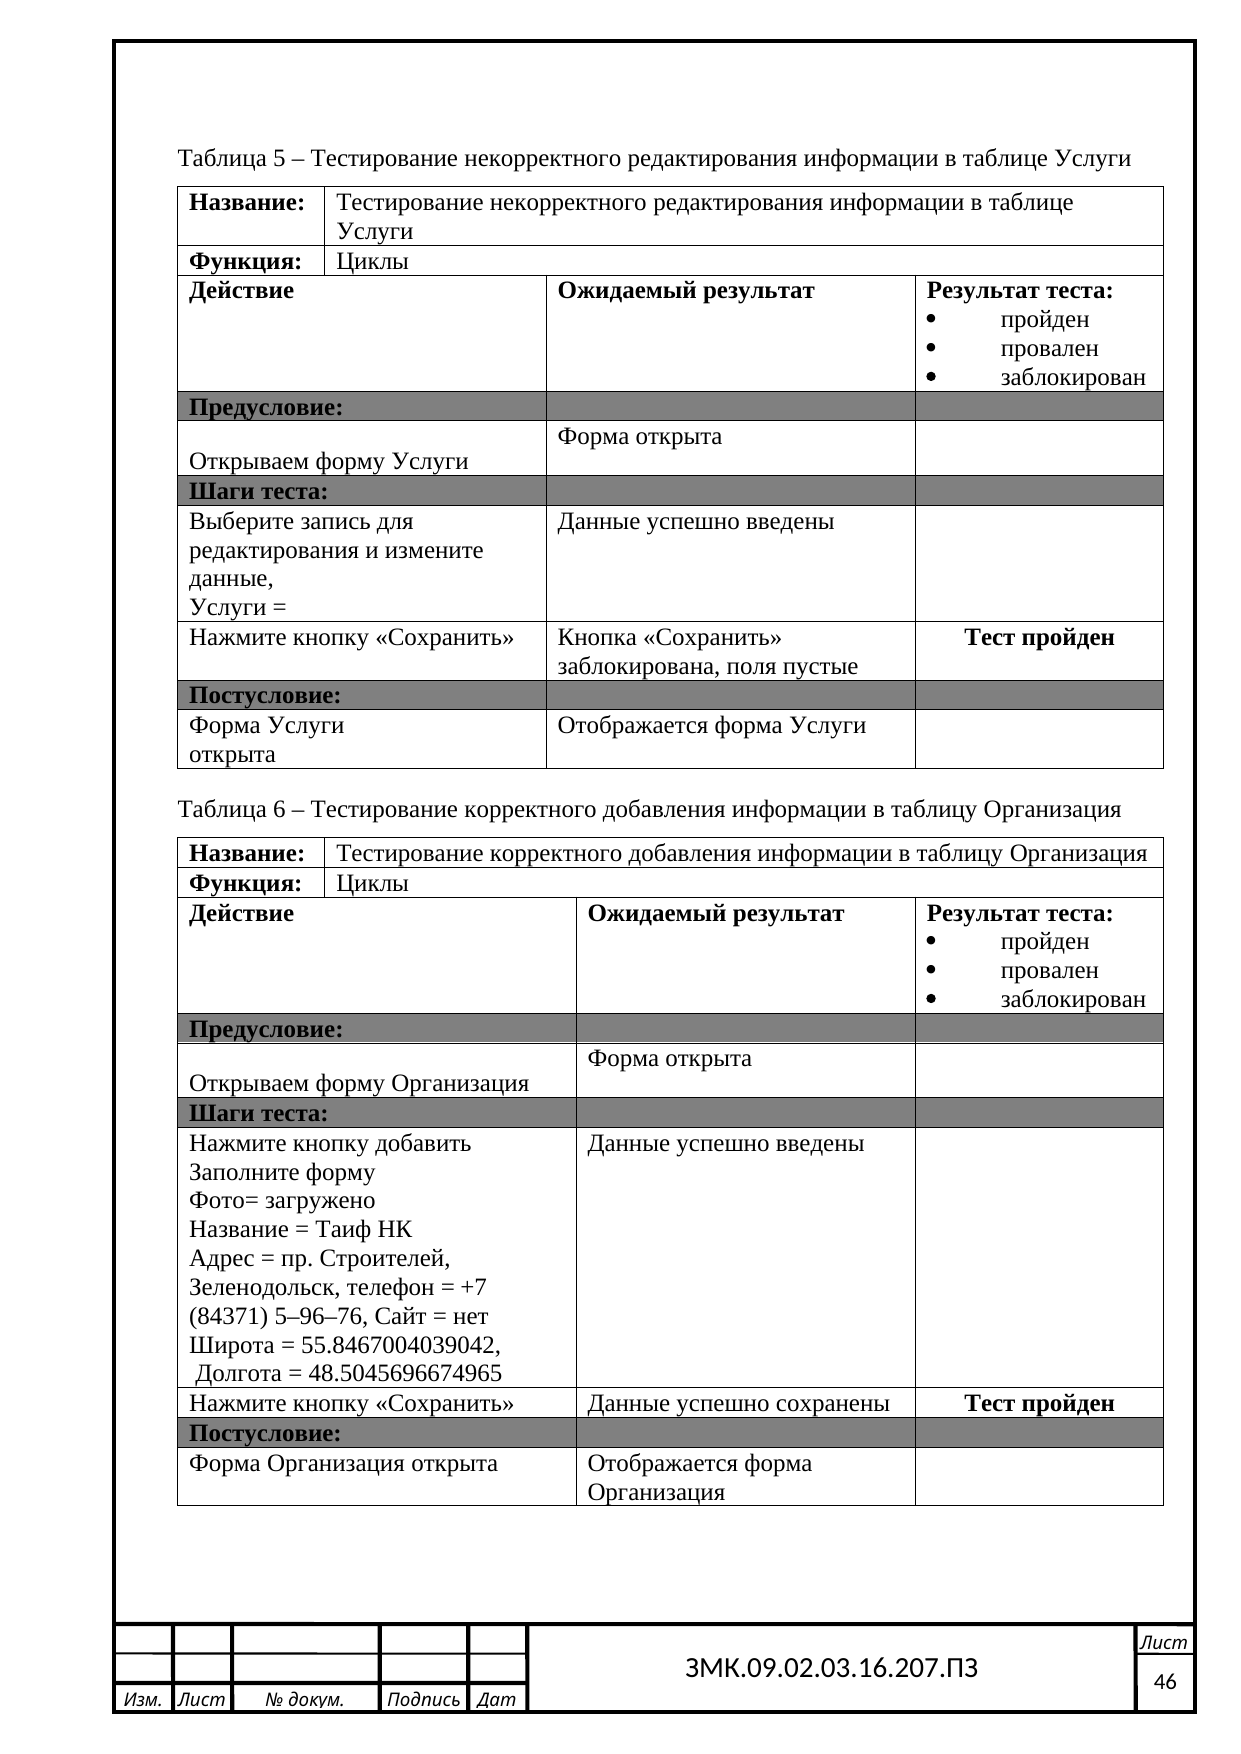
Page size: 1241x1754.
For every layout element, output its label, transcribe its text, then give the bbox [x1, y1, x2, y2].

table_cell Кнопка «Сохранить» заблокирована, поля пустые [547, 622, 915, 679]
table_cell Открываем форму Услуги [178, 421, 546, 475]
table_cell Постусловие: [178, 1418, 576, 1447]
table_cell Данные успешно сохранены [577, 1388, 915, 1417]
table_cell Тест пройден [916, 1388, 1163, 1417]
table_cell [916, 1044, 1163, 1097]
table_cell [547, 476, 915, 505]
table_cell [916, 506, 1163, 621]
table_cell Шаги теста: [178, 1098, 576, 1127]
table_cell [577, 1098, 915, 1127]
table_cell [916, 1448, 1163, 1505]
table_cell Нажмите кнопку «Сохранить» [178, 622, 546, 679]
text Таблица 5 – Тестирование некорректного редактирования информации в таблице Услуги [177, 143, 1152, 172]
table_cell Открываем форму Организация [178, 1044, 576, 1097]
table_cell Данные успешно введены [547, 506, 915, 621]
table_cell Данные успешно введены [577, 1128, 915, 1387]
table_cell Нажмите кнопку добавить Заполните форму Фото= загружено Название = Таиф НК Адрес = пр. Строителей, Зеленодольск, телефон = +7 (84371) 5‒96‒76, Сайт = нет Широта = 55.8467004039042, Долгота = 48.5045696674965 [178, 1128, 576, 1387]
table_cell Предусловие: [178, 1014, 576, 1042]
table_cell Функция: [178, 868, 324, 897]
table_cell [916, 1014, 1163, 1042]
table_cell [916, 681, 1163, 709]
table_header Тестирование некорректного редактирования информации в таблице Услуги [325, 187, 1163, 245]
table_cell [916, 710, 1163, 768]
table_cell Циклы [325, 246, 1163, 274]
table_cell [916, 1418, 1163, 1447]
table_cell [916, 1128, 1163, 1387]
table_cell [916, 1098, 1163, 1127]
table_cell Отображается форма Организация [577, 1448, 915, 1505]
table_cell Выберите запись для редактирования и измените данные, Услуги = [178, 506, 546, 621]
table_cell Результат теста: пройден провален заблокирован [916, 276, 1163, 391]
table_cell Шаги теста: [178, 476, 546, 505]
table_cell [916, 421, 1163, 475]
table_cell [577, 1014, 915, 1042]
table_cell Действие [178, 276, 546, 391]
table_header Название: [178, 187, 324, 245]
table_cell Ожидаемый результат [547, 276, 915, 391]
table_header Тестирование корректного добавления информации в таблицу Организация [325, 838, 1163, 867]
table_cell [916, 392, 1163, 420]
table_cell Форма открыта [577, 1044, 915, 1097]
table_cell [547, 392, 915, 420]
table_cell [916, 476, 1163, 505]
table_cell Предусловие: [178, 392, 546, 420]
table_header Название: [178, 838, 324, 867]
table_cell Ожидаемый результат [577, 898, 915, 1013]
table_cell Результат теста: пройден провален заблокирован [916, 898, 1163, 1013]
table_cell [547, 681, 915, 709]
text Таблица 6 – Тестирование корректного добавления информации в таблицу Организация [177, 794, 1152, 823]
table_cell Тест пройден [916, 622, 1163, 679]
table_cell Форма Организация открыта [178, 1448, 576, 1505]
table_cell Нажмите кнопку «Сохранить» [178, 1388, 576, 1417]
table_cell [577, 1418, 915, 1447]
table_cell Постусловие: [178, 681, 546, 709]
table_cell Форма открыта [547, 421, 915, 475]
table_cell Функция: [178, 246, 324, 274]
table_cell Циклы [325, 868, 1163, 897]
table_cell Отображается форма Услуги [547, 710, 915, 768]
table_cell Действие [178, 898, 576, 1013]
table_cell Форма Услуги открыта [178, 710, 546, 768]
